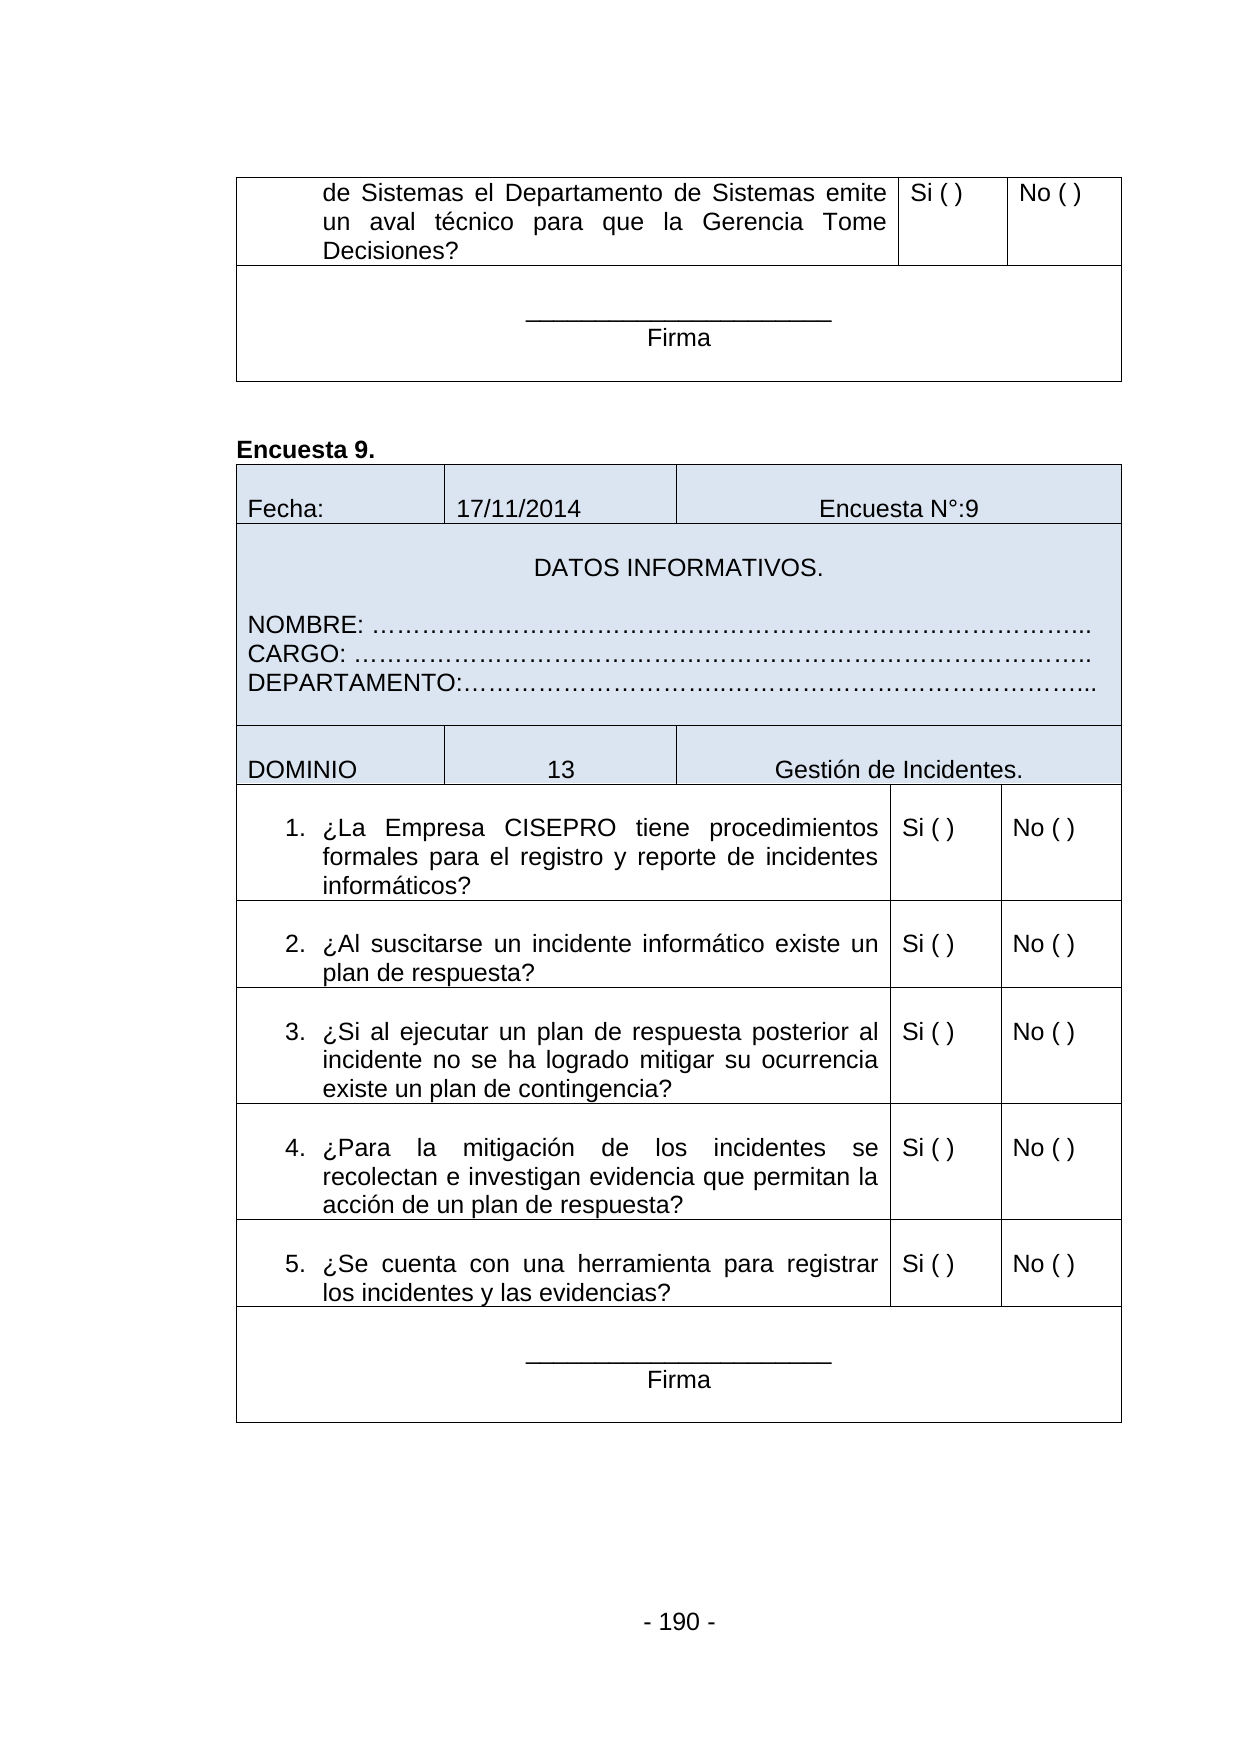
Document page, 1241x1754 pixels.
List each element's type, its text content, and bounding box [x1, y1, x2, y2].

table_cell No ( ) [1002, 901, 1121, 987]
subtitle Encuesta 9. [236, 435, 1122, 464]
table_cell ¿Se cuenta con una herramienta para registrar los incidentes y las evidencias? [237, 1220, 890, 1306]
table_header Encuesta N°:9 [677, 465, 1121, 523]
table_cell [237, 178, 898, 264]
table_cell No ( ) [1002, 988, 1121, 1103]
table_cell Si ( ) [891, 901, 1001, 987]
table_cell Si ( ) [891, 988, 1001, 1103]
table_cell 13 [445, 726, 676, 783]
table_cell ______________________ Firma [237, 266, 1121, 381]
table_cell No ( ) [1002, 785, 1121, 899]
table_cell ______________________ Firma [237, 1307, 1121, 1422]
table_cell ¿La Empresa CISEPRO tiene procedimientos formales para el registro y reporte de incidentes informáticos? [237, 785, 890, 899]
table_cell No ( ) [1008, 178, 1121, 264]
table_cell No ( ) [1002, 1220, 1121, 1306]
table_cell No ( ) [1002, 1104, 1121, 1219]
table_cell Gestión de Incidentes. [677, 726, 1121, 783]
table_cell ¿Al suscitarse un incidente informático existe un plan de respuesta? [237, 901, 890, 987]
table_cell ¿Para la mitigación de los incidentes se recolectan e investigan evidencia que permitan la acción de un plan de respuesta? [237, 1104, 890, 1219]
table_cell Si ( ) [891, 785, 1001, 899]
table_cell Si ( ) [891, 1104, 1001, 1219]
table_cell ¿Si al ejecutar un plan de respuesta posterior al incidente no se ha logrado mitigar su ocurrencia existe un plan de contingencia? [237, 988, 890, 1103]
table_cell Si ( ) [899, 178, 1007, 264]
table_cell DOMINIO [237, 726, 444, 783]
table_cell Si ( ) [891, 1220, 1001, 1306]
table_header 17/11/2014 [445, 465, 676, 523]
table_cell DATOS INFORMATIVOS. NOMBRE: …………………………………………………………………………... CARGO: …………………………………………………………………………….. DEPARTAMENTO:…………………………..……………………………………... [237, 524, 1121, 725]
table_header Fecha: [237, 465, 444, 523]
